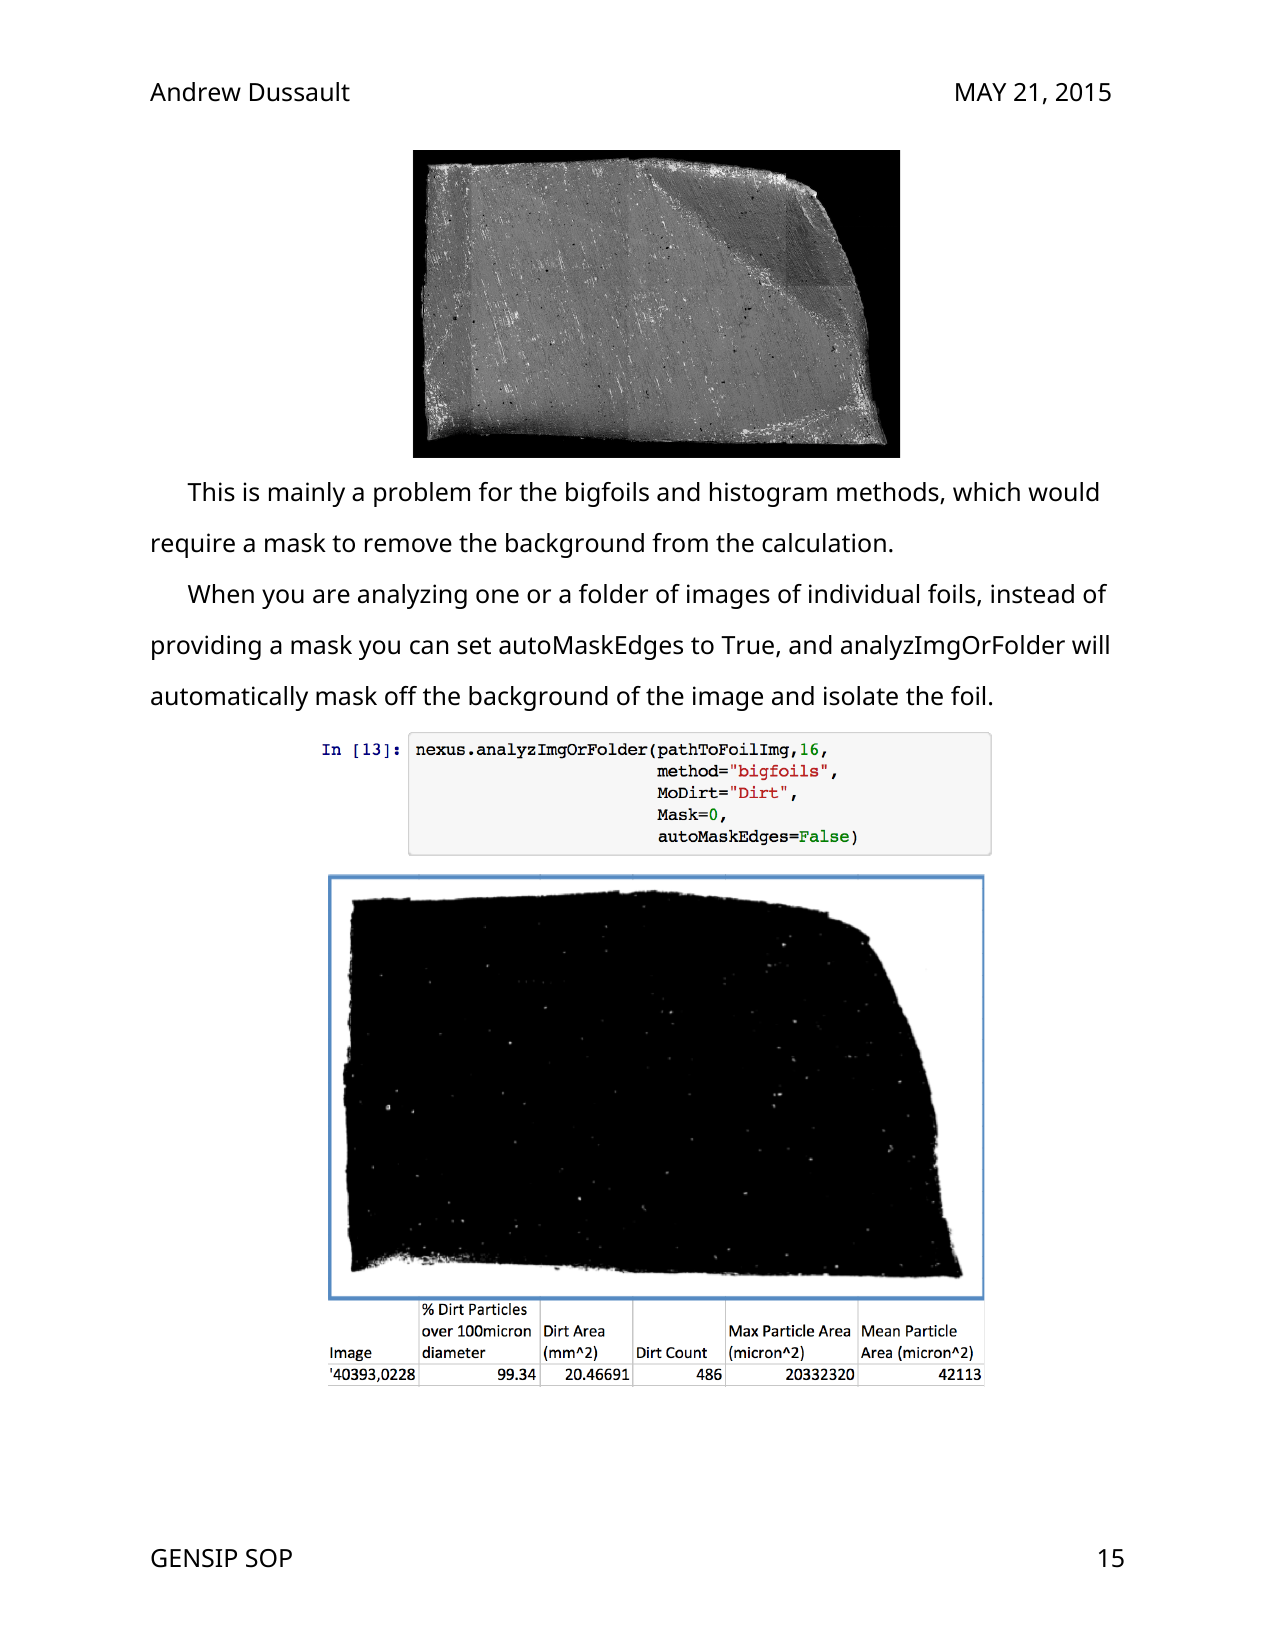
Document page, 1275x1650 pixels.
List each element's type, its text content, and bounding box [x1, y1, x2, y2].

picture [318, 730, 994, 858]
text This is mainly a problem for the bigfoils and histogram methods, which would require a mask to remove the background from the calculation. [150, 475, 1125, 560]
text When you are analyzing one or a folder of images of individual foils, instead of providing a mask you can set autoMaskEdges to True, and analyzImgOrFolder will automatically mask off the background of the image and isolate the foil. [150, 577, 1125, 713]
picture [412, 150, 901, 458]
picture [328, 874, 985, 1387]
